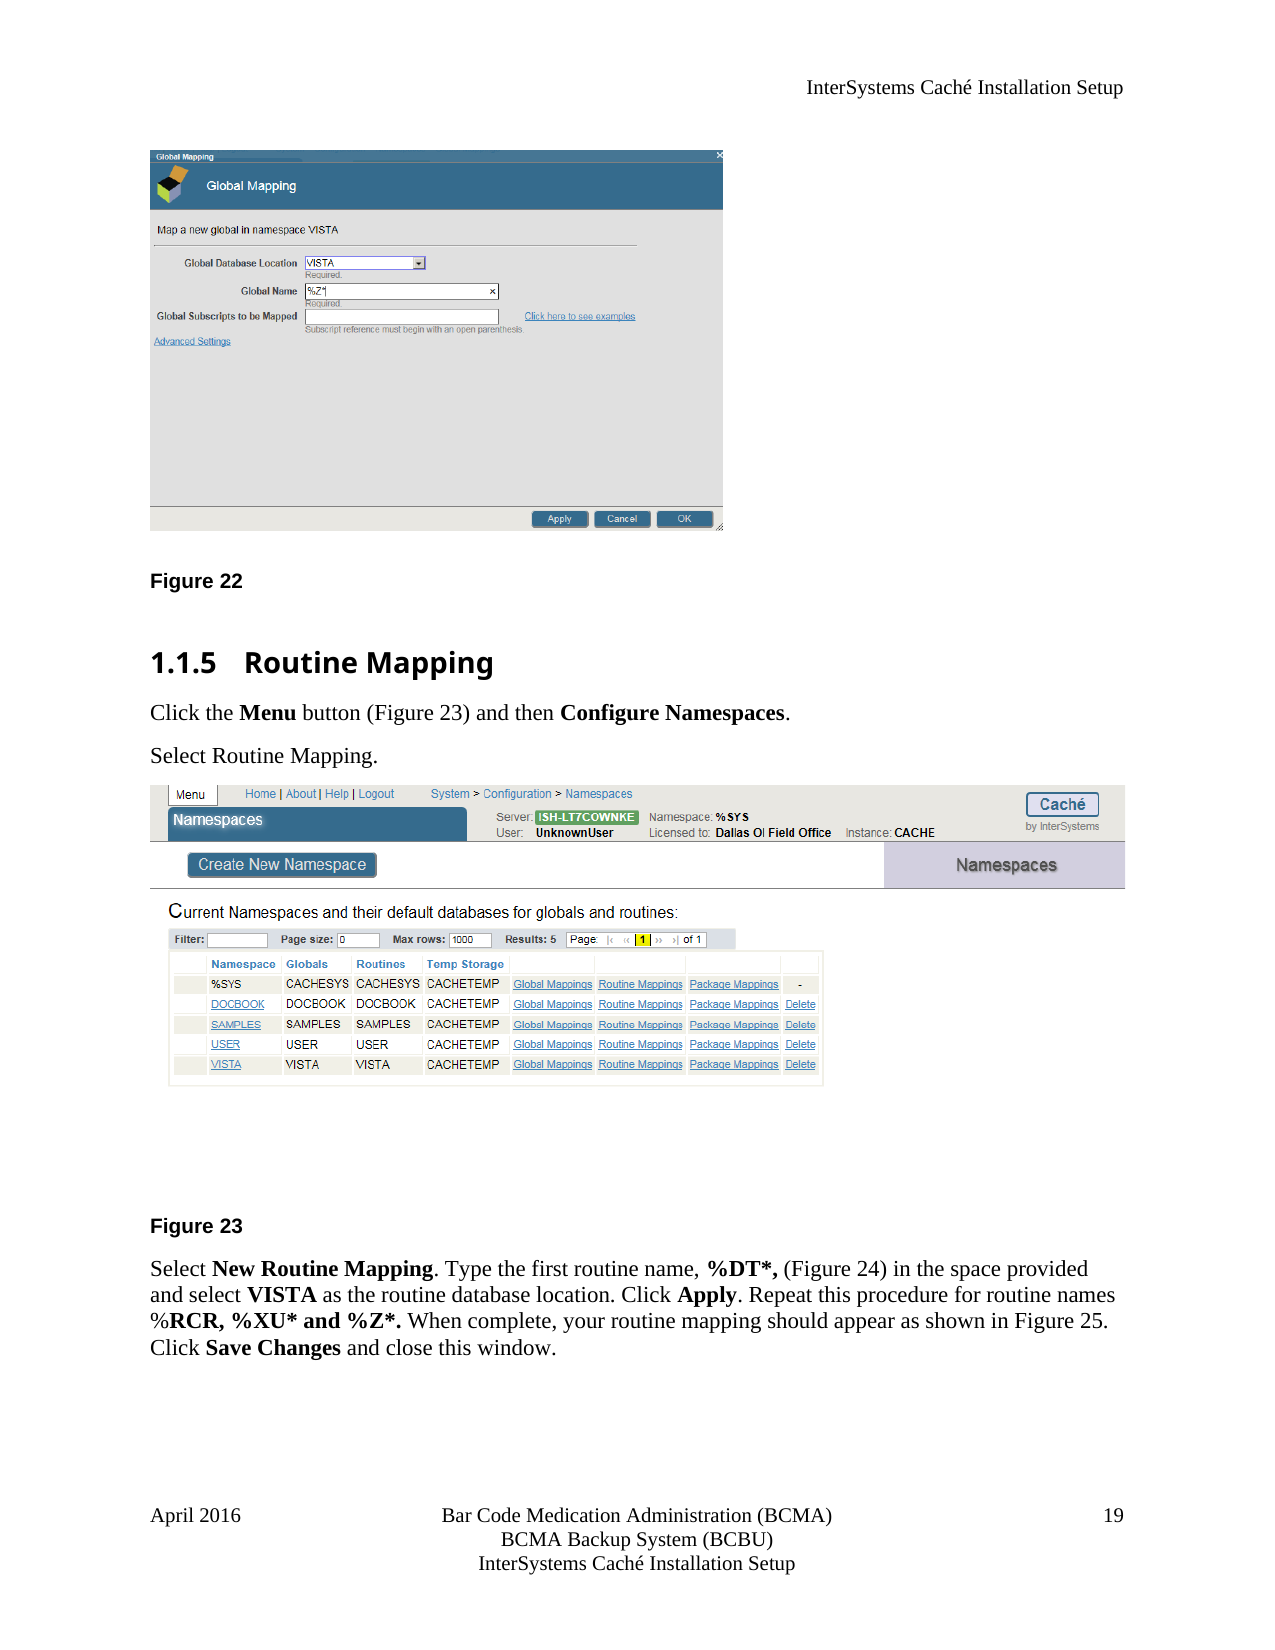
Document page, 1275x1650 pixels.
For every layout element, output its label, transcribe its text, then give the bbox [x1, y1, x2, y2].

picture [150, 150, 723, 531]
text Select Routine Mapping. [150, 742, 1125, 768]
text Click the Menu button (Figure 23) and then Configure Namespaces. [150, 699, 1125, 725]
subtitle Routine Mapping [150, 642, 1125, 682]
picture [150, 785, 1125, 1177]
text Select New Routine Mapping. Type the first routine name, %DT*, (Figure 24) in the space provided and select VISTA as the routine database location. Click Apply. Repeat this procedure for routine names %RCR, %XU* and %Z*. When complete, your routine mapping should appear as shown in Figure 25. Click Save Changes and close this window. [150, 1254, 1125, 1360]
